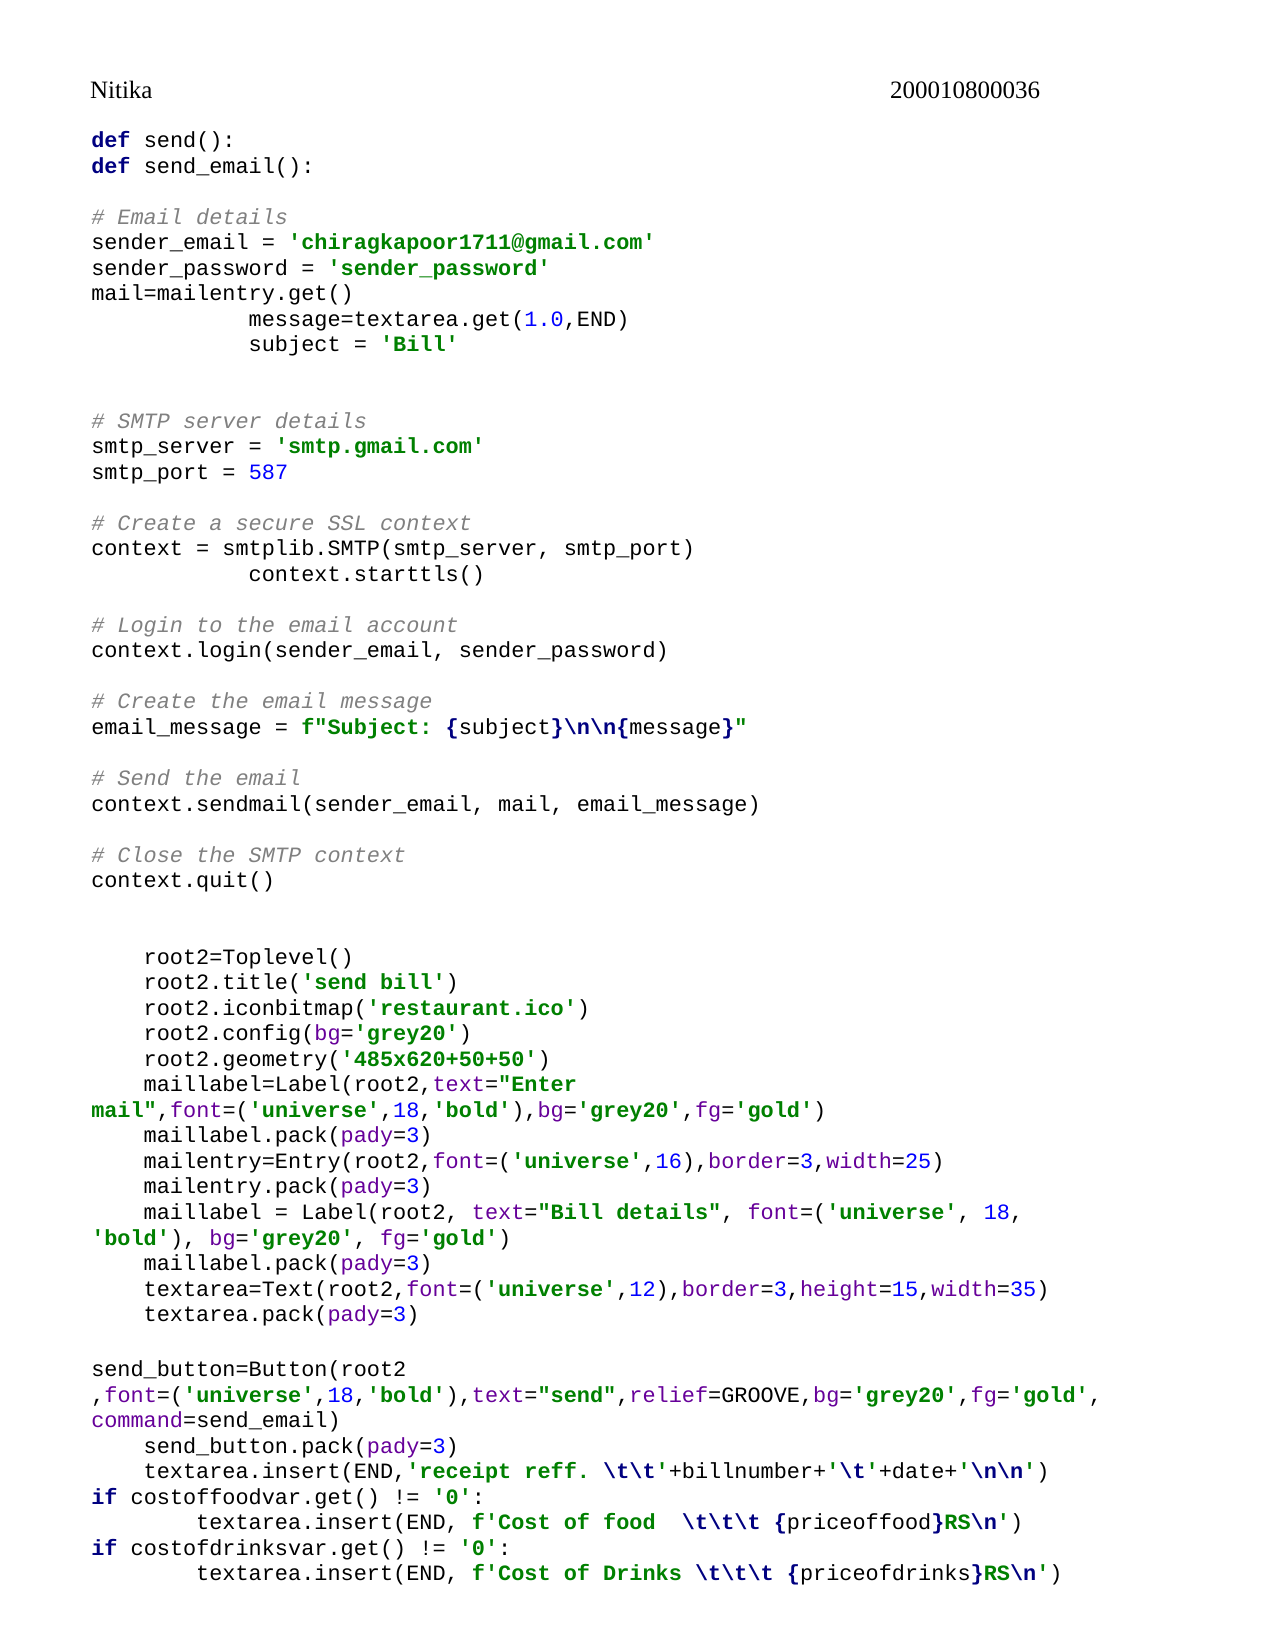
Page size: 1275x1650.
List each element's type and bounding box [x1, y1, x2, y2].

text [90, 104, 1134, 1587]
